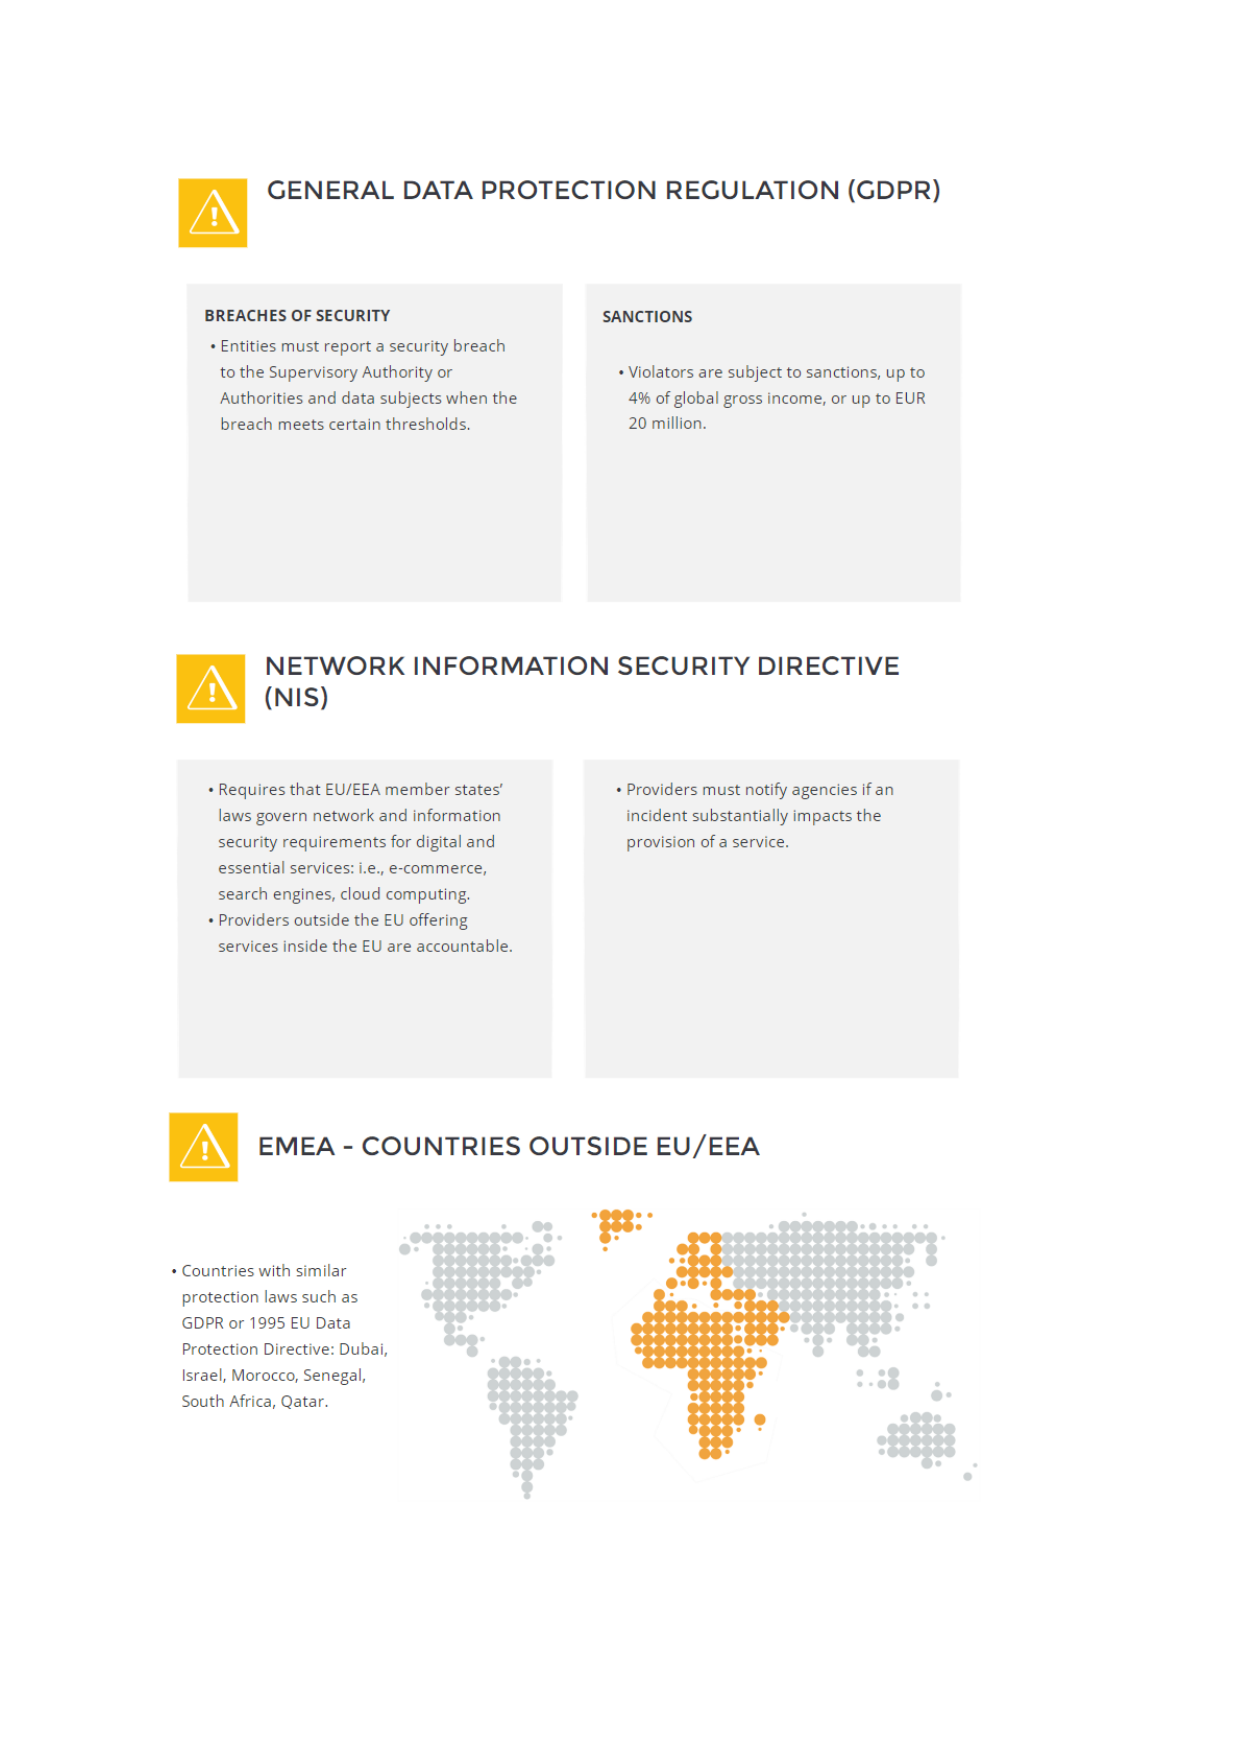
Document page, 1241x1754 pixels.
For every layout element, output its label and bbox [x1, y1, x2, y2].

picture [150, 150, 980, 623]
picture [150, 1103, 983, 1549]
picture [150, 630, 980, 1096]
